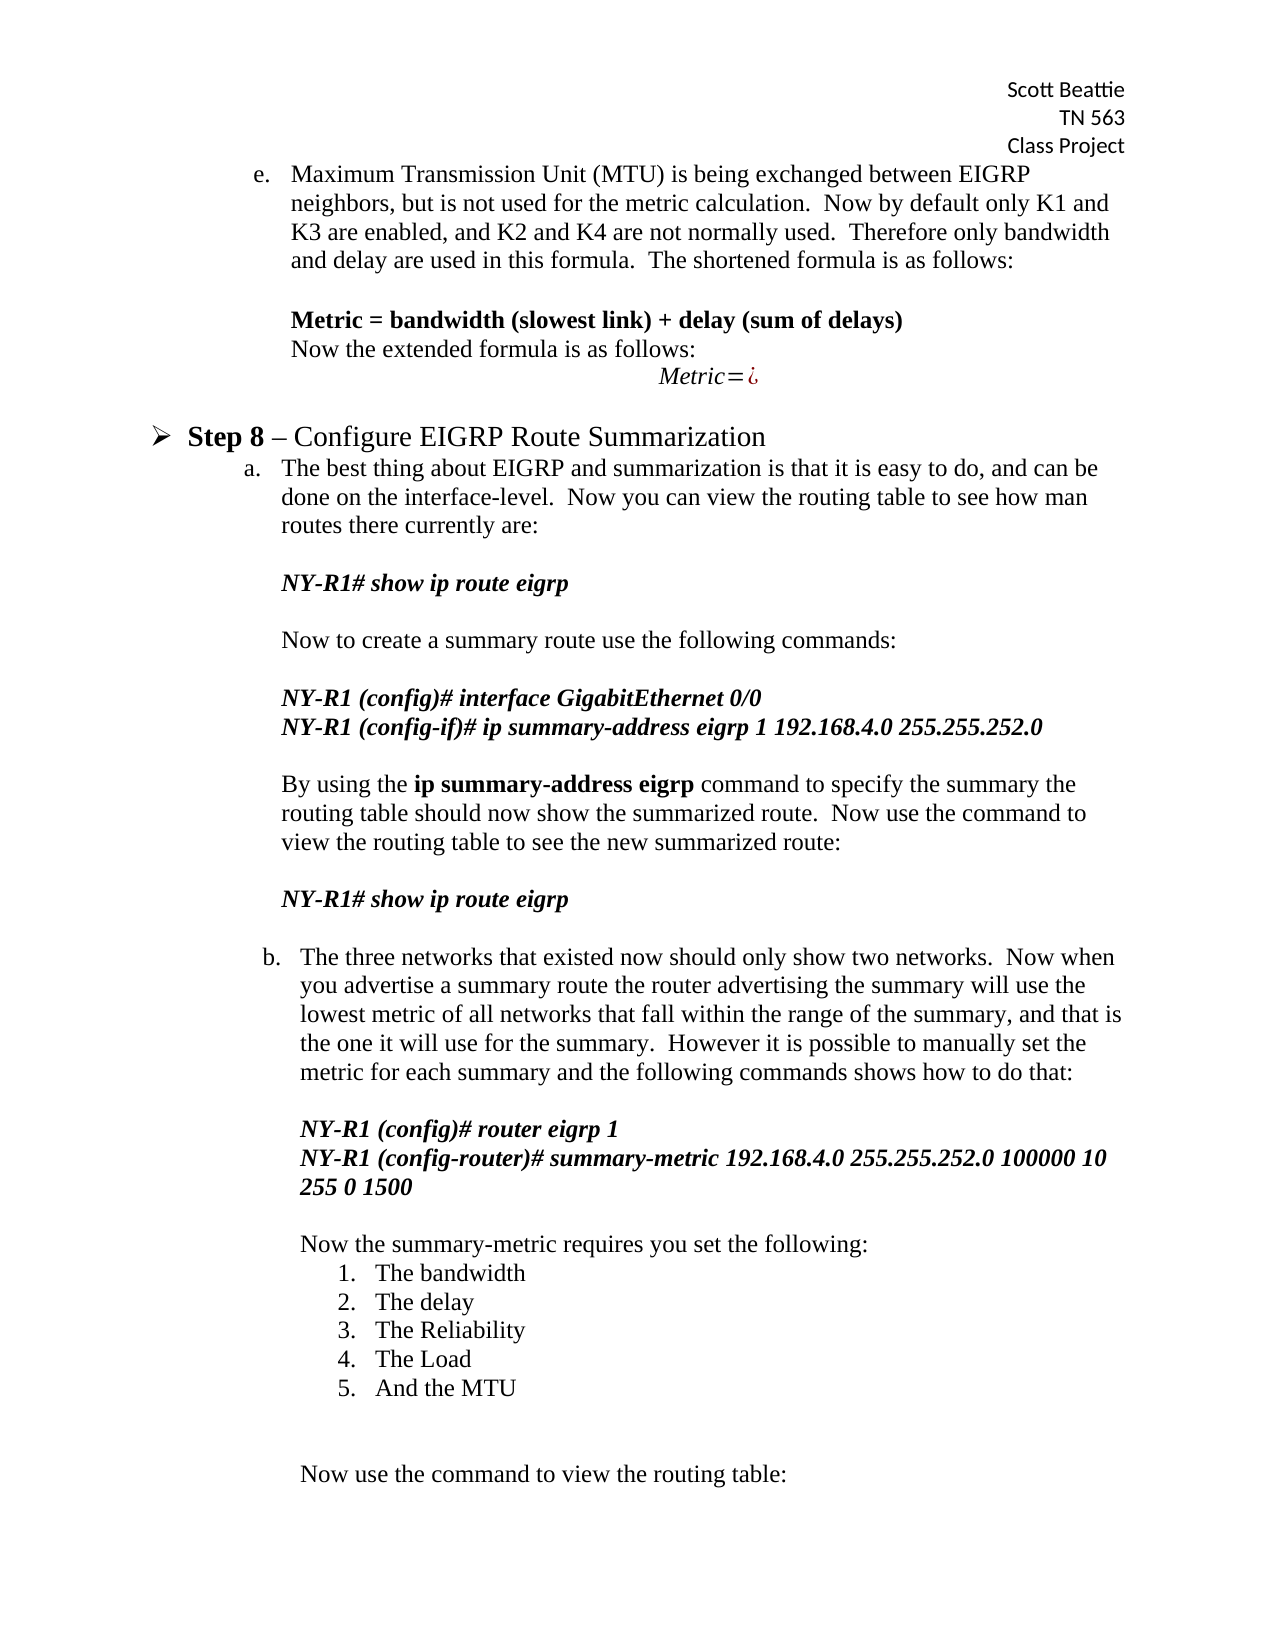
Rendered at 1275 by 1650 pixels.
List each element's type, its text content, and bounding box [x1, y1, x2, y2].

list The delay [337, 1287, 1125, 1316]
list Now the extended formula is as follows: [291, 334, 1125, 363]
text Now use the command to view the routing table: [300, 1459, 1125, 1488]
text NY-R1 (config-if)# ip summary-address eigrp 1 192.168.4.0 255.255.252.0 [206, 712, 1125, 741]
text NY-R1 (config)# interface GigabitEthernet 0/0 [206, 683, 1125, 712]
list Metric = bandwidth (slowest link) + delay (sum of delays) [291, 305, 1125, 334]
list NY-R1 (config-router)# summary-metric 192.168.4.0 255.255.252.0 100000 10 255 0 1500 [300, 1143, 1125, 1201]
list The Reliability [337, 1316, 1125, 1344]
list NY-R1# show ip route eigrp [225, 884, 1125, 913]
list NY-R1 (config)# router eigrp 1 [253, 1114, 1125, 1143]
list The best thing about EIGRP and summarization is that it is easy to do, and can be done on the interface-level. Now you can view the routing table to see how man routes there currently are: [244, 453, 1125, 539]
list The Load [337, 1344, 1125, 1373]
list Maximum Transmission Unit (MTU) is being exchanged between EIGRP neighbors, but is not used for the metric calculation. Now by default only K1 and K3 are enabled, and K2 and K4 are not normally used. Therefore only bandwidth and delay are used in this formula. The shortened formula is as follows: [253, 159, 1125, 274]
list Now the summary-metric requires you set the following: [300, 1229, 1125, 1258]
list And the MTU [337, 1373, 1125, 1402]
list The three networks that existed now should only show two networks. Now when you advertise a summary route the router advertising the summary will use the lowest metric of all networks that fall within the range of the summary, and that is the one it will use for the summary. However it is possible to manually set the metric for each summary and the following commands shows how to do that: [262, 942, 1125, 1086]
list The bandwidth [337, 1258, 1125, 1287]
text Now to create a summary route use the following commands: [206, 626, 1125, 654]
text NY-R1# show ip route eigrp [206, 568, 1125, 597]
list Step 8 – Configure EIGRP Route Summarization [150, 419, 1125, 453]
text By using the ip summary-address eigrp command to specify the summary the routing table should now show the summarized route. Now use the command to view the routing table to see the new summarized route: [281, 769, 1125, 856]
